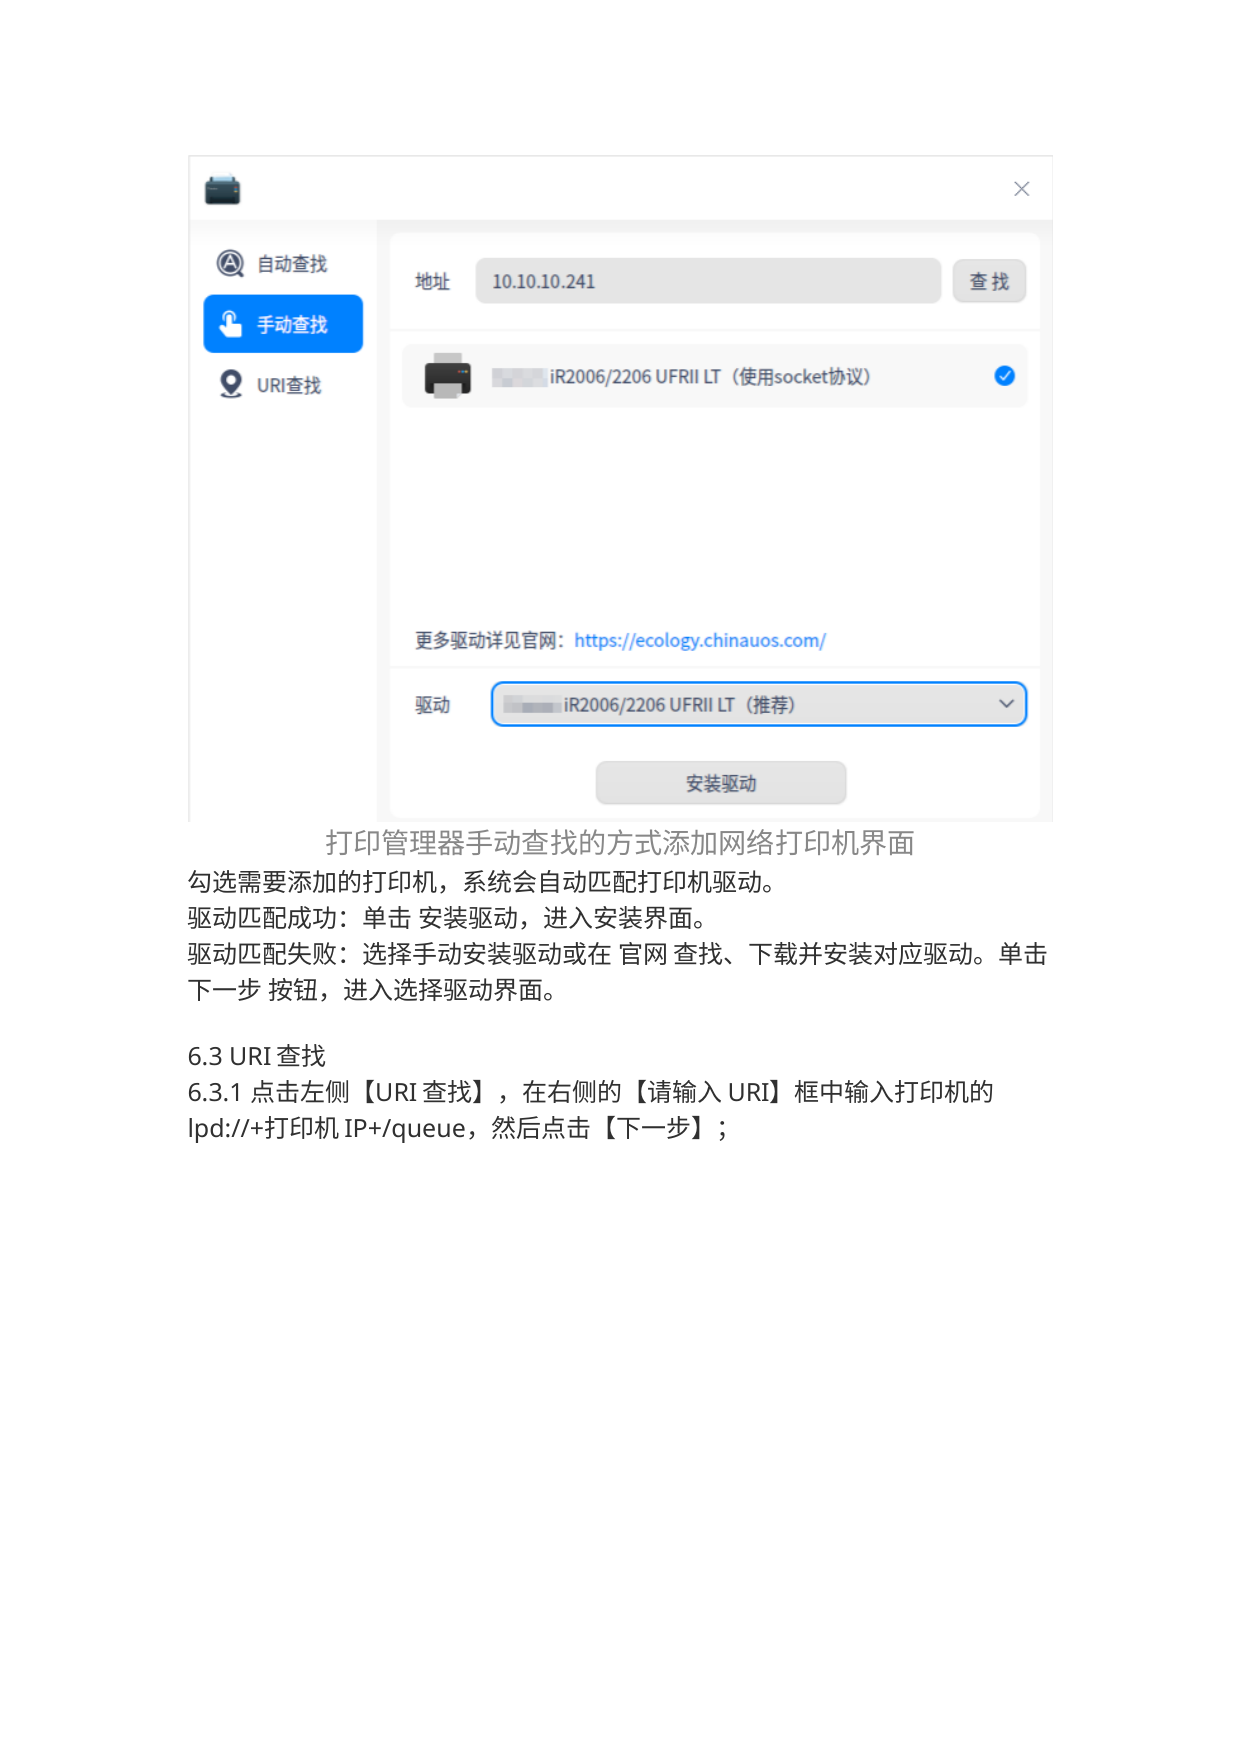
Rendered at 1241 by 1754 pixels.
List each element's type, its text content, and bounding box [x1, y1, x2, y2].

text 勾选需要添加的打印机，系统会自动匹配打印机驱动。 [187, 862, 1053, 898]
text 驱动匹配失败：选择手动安装驱动或在 官网 查找、下载并安装对应驱动。单击 下一步 按钮，进入选择驱动界面。 [187, 934, 1053, 1007]
picture [187, 150, 1053, 822]
text 打印管理器手动查找的方式添加网络打印机界面 [187, 822, 1053, 862]
text 驱动匹配成功：单击 安装驱动，进入安装界面。 [187, 898, 1053, 934]
text 6.3.1 点击左侧【URI查找】，在右侧的【请输入URI】框中输入打印机的lpd://+打印机IP+/queue，然后点击【下一步】； [187, 1072, 1053, 1145]
text 6.3 URI查找 [187, 1036, 1053, 1072]
